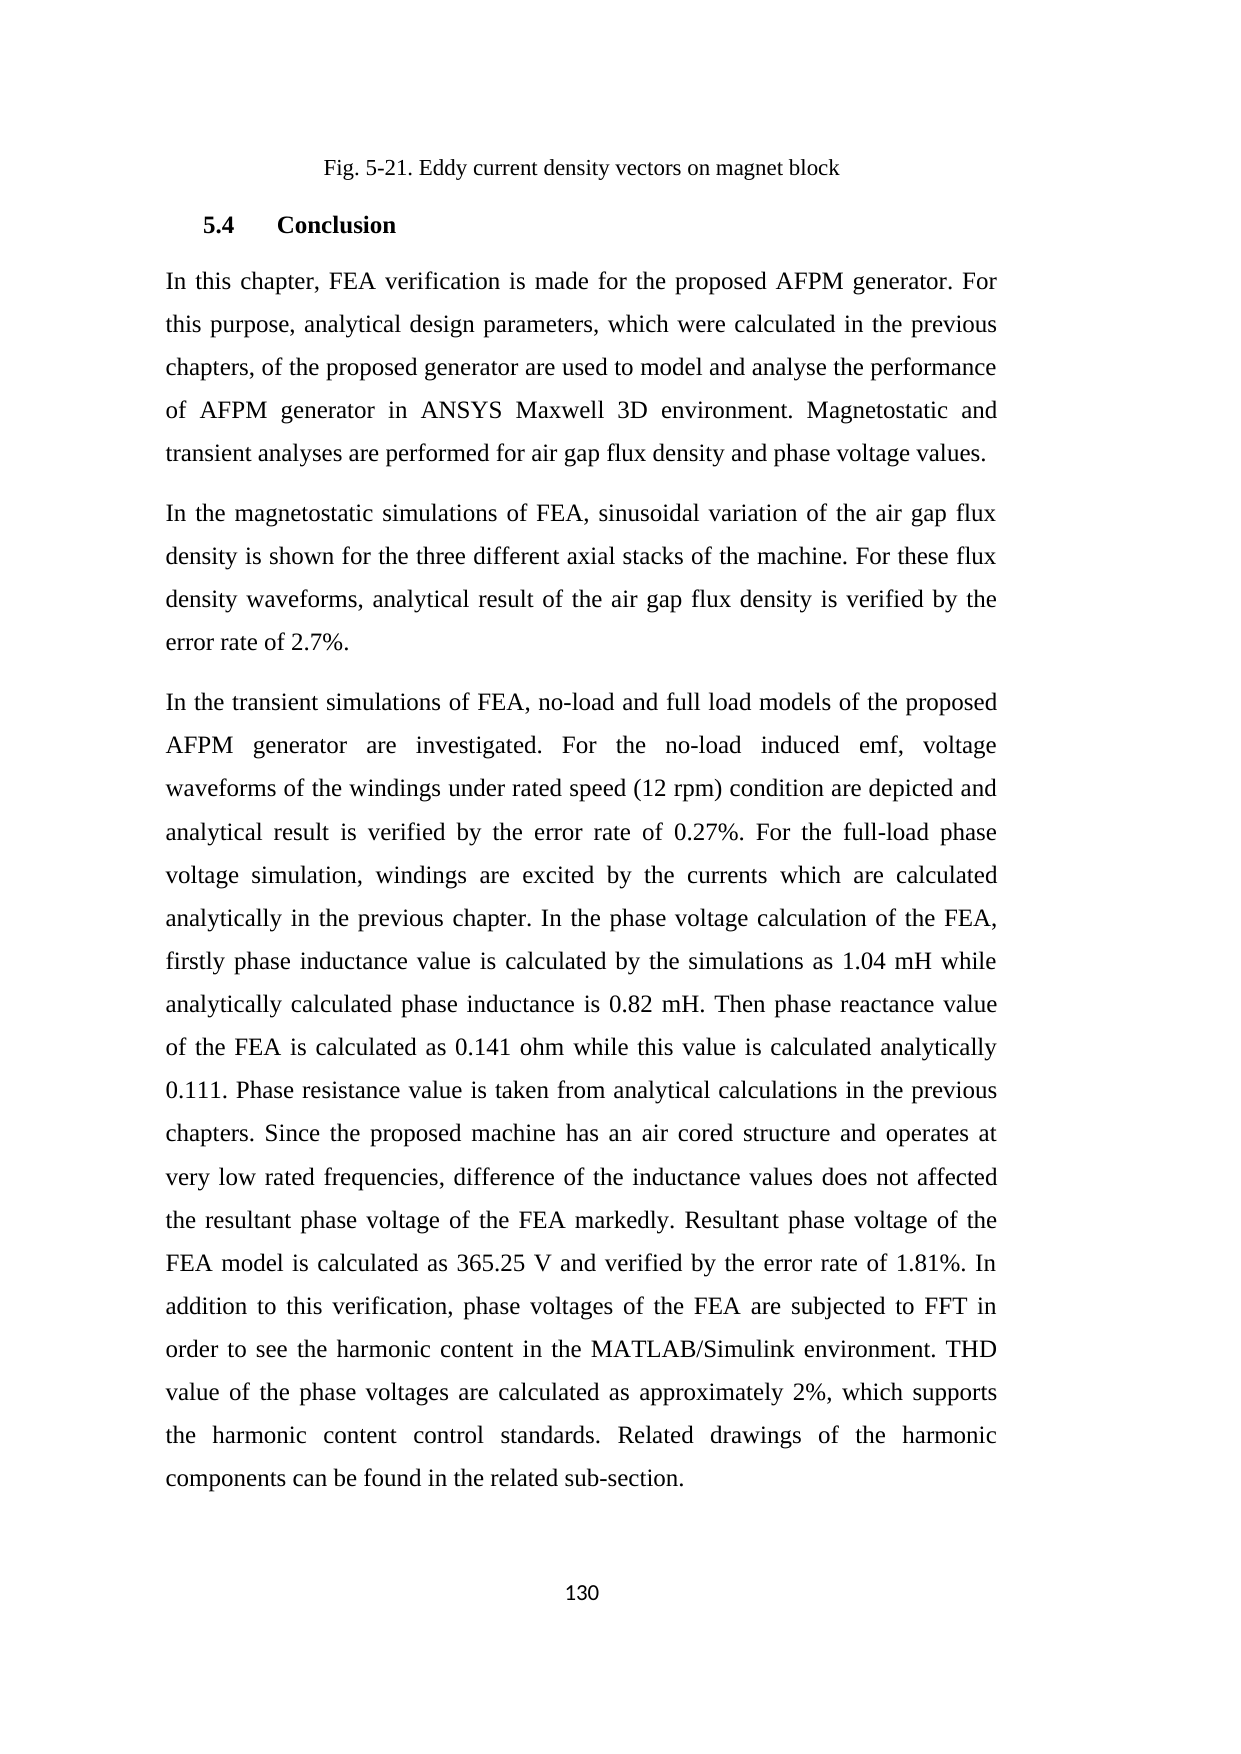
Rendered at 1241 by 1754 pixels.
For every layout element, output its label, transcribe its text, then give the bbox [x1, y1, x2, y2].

text In this chapter, FEA verification is made for the proposed AFPM generator. For this purpose, analytical design parameters, which were calculated in the previous chapters, of the proposed generator are used to model and analyse the performance of AFPM generator in ANSYS Maxwell 3D environment. Magnetostatic and transient analyses are performed for air gap flux density and phase voltage values. [165, 266, 998, 467]
text In the transient simulations of FEA, no-load and full load models of the proposed AFPM generator are investigated. For the no-load induced emf, voltage waveforms of the windings under rated speed (12 rpm) condition are depicted and analytical result is verified by the error rate of 0.27%. For the full-load phase voltage simulation, windings are excited by the currents which are calculated analytically in the previous chapter. In the phase voltage calculation of the FEA, firstly phase inductance value is calculated by the simulations as 1.04 mH while analytically calculated phase inductance is 0.82 mH. Then phase reactance value of the FEA is calculated as 0.141 ohm while this value is calculated analytically 0.111. Phase resistance value is taken from analytical calculations in the previous chapters. Since the proposed machine has an air cored structure and operates at very low rated frequencies, difference of the inductance values does not affected the resultant phase voltage of the FEA markedly. Resultant phase voltage of the FEA model is calculated as 365.25 V and verified by the error rate of 1.81%. In addition to this verification, phase voltages of the FEA are subjected to FFT in order to see the harmonic content in the MATLAB/Simulink environment. THD value of the phase voltages are calculated as approximately 2%, which supports the harmonic content control standards. Related drawings of the harmonic components can be found in the related sub-section. [165, 687, 998, 1492]
list Fig. 5-21. Eddy current density vectors on magnet block [165, 153, 998, 180]
text In the magnetostatic simulations of FEA, sinusoidal variation of the air gap flux density is shown for the three different axial stacks of the machine. For these flux density waveforms, analytical result of the air gap flux density is verified by the error rate of 2.7%. [165, 498, 998, 656]
subtitle Conclusion [203, 210, 998, 238]
